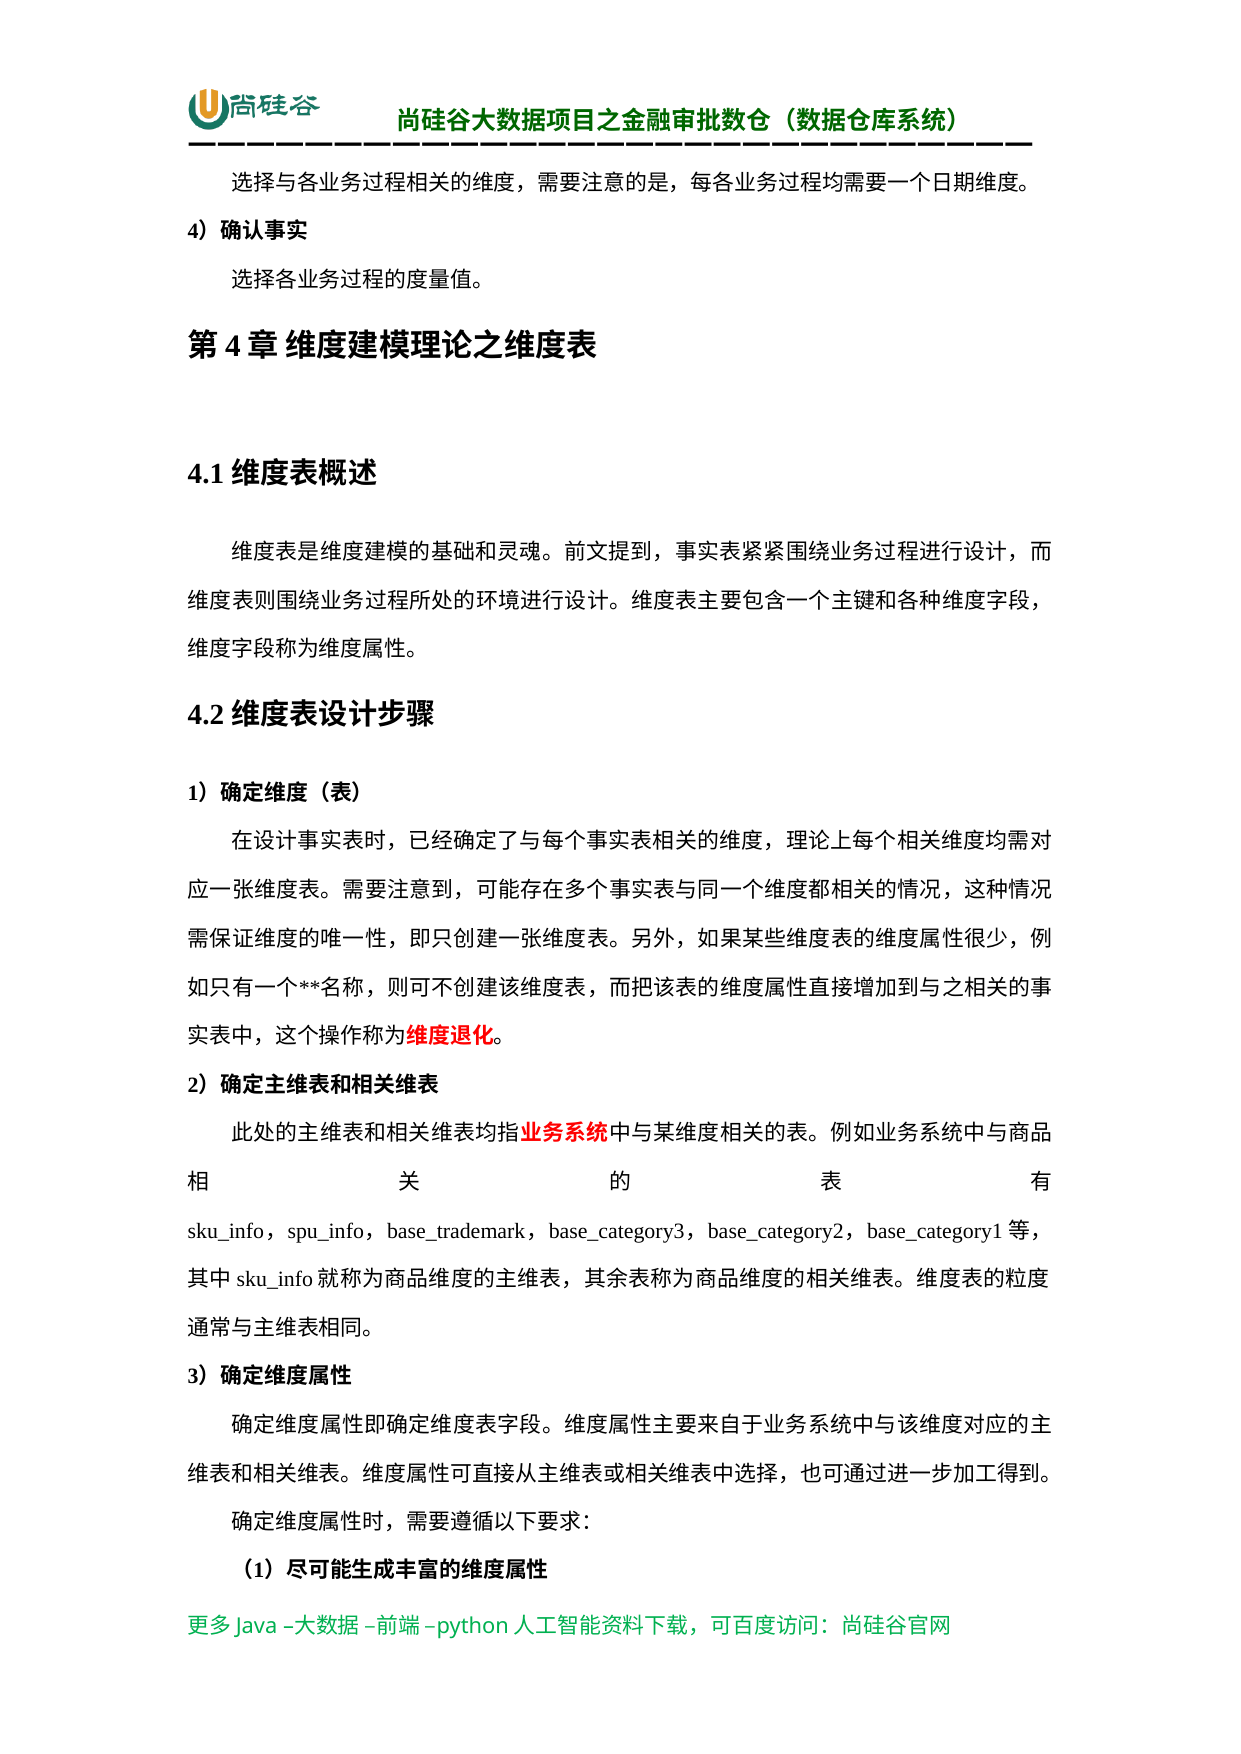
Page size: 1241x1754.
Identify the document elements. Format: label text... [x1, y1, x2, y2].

subtitle 第4章 维度建模理论之维度表 [187, 310, 1053, 375]
subtitle 4.1 维度表概述 [187, 438, 1053, 503]
text 确定维度属性即确定维度表字段。维度属性主要来自于业务系统中与该维度对应的主维表和相关维表。维度属性可直接从主维表或相关维表中选择，也可通过进一步加工得到。 [187, 1406, 1053, 1488]
text 1）确定维度（表） [187, 775, 1053, 807]
text 4）确认事实 [187, 213, 1053, 246]
text 选择与各业务过程相关的维度，需要注意的是，每各业务过程均需要一个日期维度。 [187, 165, 1053, 197]
text 选择各业务过程的度量值。 [187, 261, 1053, 294]
text 2）确定主维表和相关维表 [187, 1066, 1053, 1099]
text 此处的主维表和相关维表均指业务系统中与某维度相关的表。例如业务系统中与商品相关的表有sku_info，spu_info，base_trademark，base_category3，base_category2，base_category1等，其中sku_info就称为商品维度的主维表，其余表称为商品维度的相关维表。维度表的粒度通常与主维表相同。 [187, 1115, 1053, 1342]
text （1）尽可能生成丰富的维度属性 [187, 1552, 1053, 1584]
text 3）确定维度属性 [187, 1358, 1053, 1391]
text 维度表是维度建模的基础和灵魂。前文提到，事实表紧紧围绕业务过程进行设计，而维度表则围绕业务过程所处的环境进行设计。维度表主要包含一个主键和各种维度字段，维度字段称为维度属性。 [187, 533, 1053, 663]
subtitle 4.2 维度表设计步骤 [187, 679, 1053, 744]
text 在设计事实表时，已经确定了与每个事实表相关的维度，理论上每个相关维度均需对应一张维度表。需要注意到，可能存在多个事实表与同一个维度都相关的情况，这种情况需保证维度的唯一性，即只创建一张维度表。另外，如果某些维度表的维度属性很少，例如只有一个**名称，则可不创建该维度表，而把该表的维度属性直接增加到与之相关的事实表中，这个操作称为维度退化。 [187, 823, 1053, 1051]
text 确定维度属性时，需要遵循以下要求： [187, 1503, 1053, 1536]
